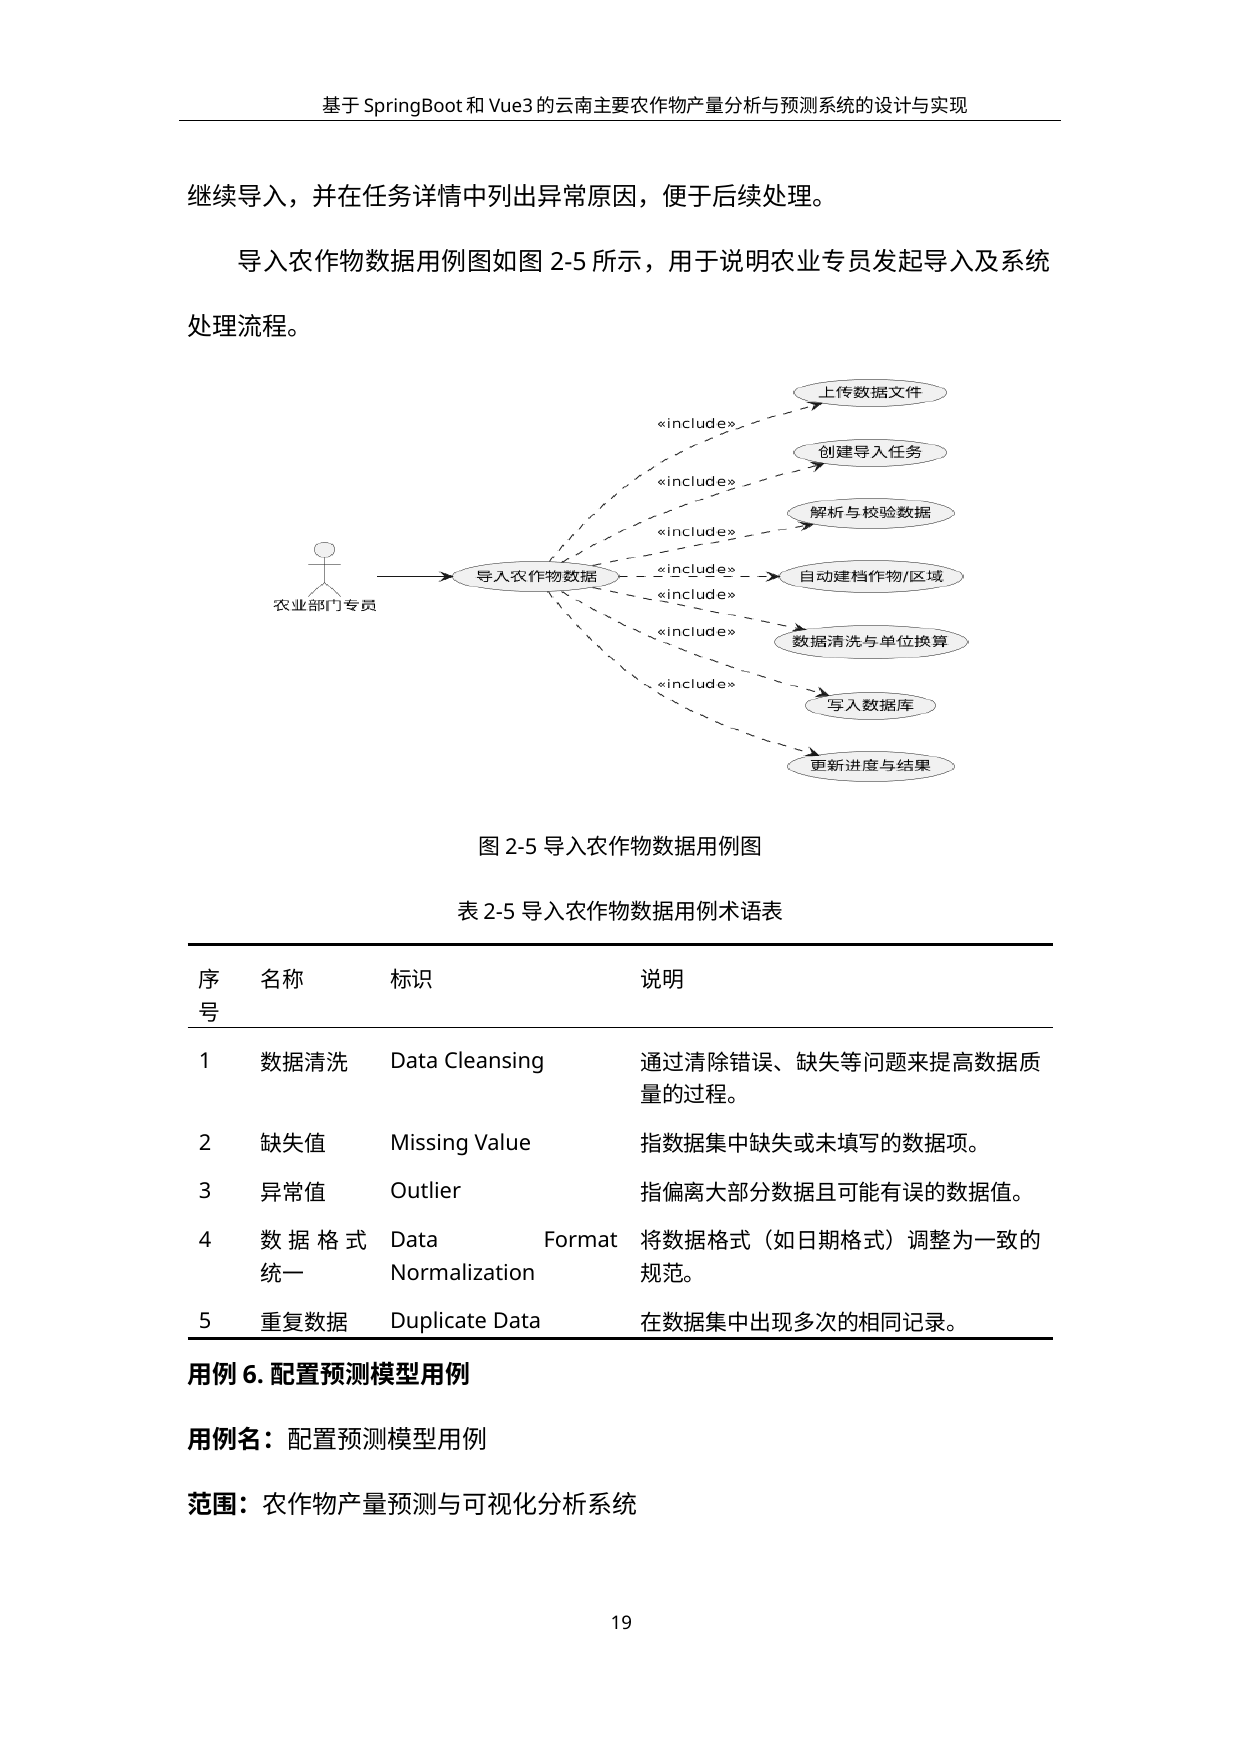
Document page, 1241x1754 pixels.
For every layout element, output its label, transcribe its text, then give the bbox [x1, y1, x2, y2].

table_cell 5 [188, 1288, 249, 1337]
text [187, 162, 1053, 227]
table_header 序号 [188, 946, 249, 1027]
table_header 说明 [629, 946, 1053, 1027]
table_cell 在数据集中出现多次的相同记录。 [629, 1288, 1053, 1337]
text 图2-5 导入农作物数据用例图 [187, 829, 1053, 861]
table_cell 缺失值 [249, 1109, 378, 1158]
table_cell Data Format Normalization [379, 1207, 629, 1288]
table_cell 指偏离大部分数据且可能有误的数据值。 [629, 1158, 1053, 1207]
table_cell 指数据集中缺失或未填写的数据项。 [629, 1109, 1053, 1158]
table_cell 2 [188, 1109, 249, 1158]
text 表2-5 导入农作物数据用例术语表 [187, 894, 1053, 926]
text 用例名：配置预测模型用例 [187, 1405, 1053, 1470]
table_header 名称 [249, 946, 378, 1027]
table_cell 异常值 [249, 1158, 378, 1207]
table_cell 重复数据 [249, 1288, 378, 1337]
table_cell 4 [188, 1207, 249, 1288]
table_cell Duplicate Data [379, 1288, 629, 1337]
table_cell 将数据格式（如日期格式）调整为一致的规范。 [629, 1207, 1053, 1288]
table_cell 通过清除错误、缺失等问题来提高数据质量的过程。 [629, 1028, 1053, 1109]
table_cell 1 [188, 1028, 249, 1109]
table_cell 数据清洗 [249, 1028, 378, 1109]
table_cell Missing Value [379, 1109, 629, 1158]
table_cell Outlier [379, 1158, 629, 1207]
table_cell 3 [188, 1158, 249, 1207]
table_cell Data Cleansing [379, 1028, 629, 1109]
table_cell 数据格式统一 [249, 1207, 378, 1288]
picture [266, 373, 974, 785]
text 导入农作物数据用例图如图2-5所示，用于说明农业专员发起导入及系统处理流程。 [187, 227, 1053, 357]
text 范围：农作物产量预测与可视化分析系统 [187, 1470, 1053, 1535]
text 用例6. 配置预测模型用例 [187, 1340, 1053, 1405]
table_header 标识 [379, 946, 629, 1027]
